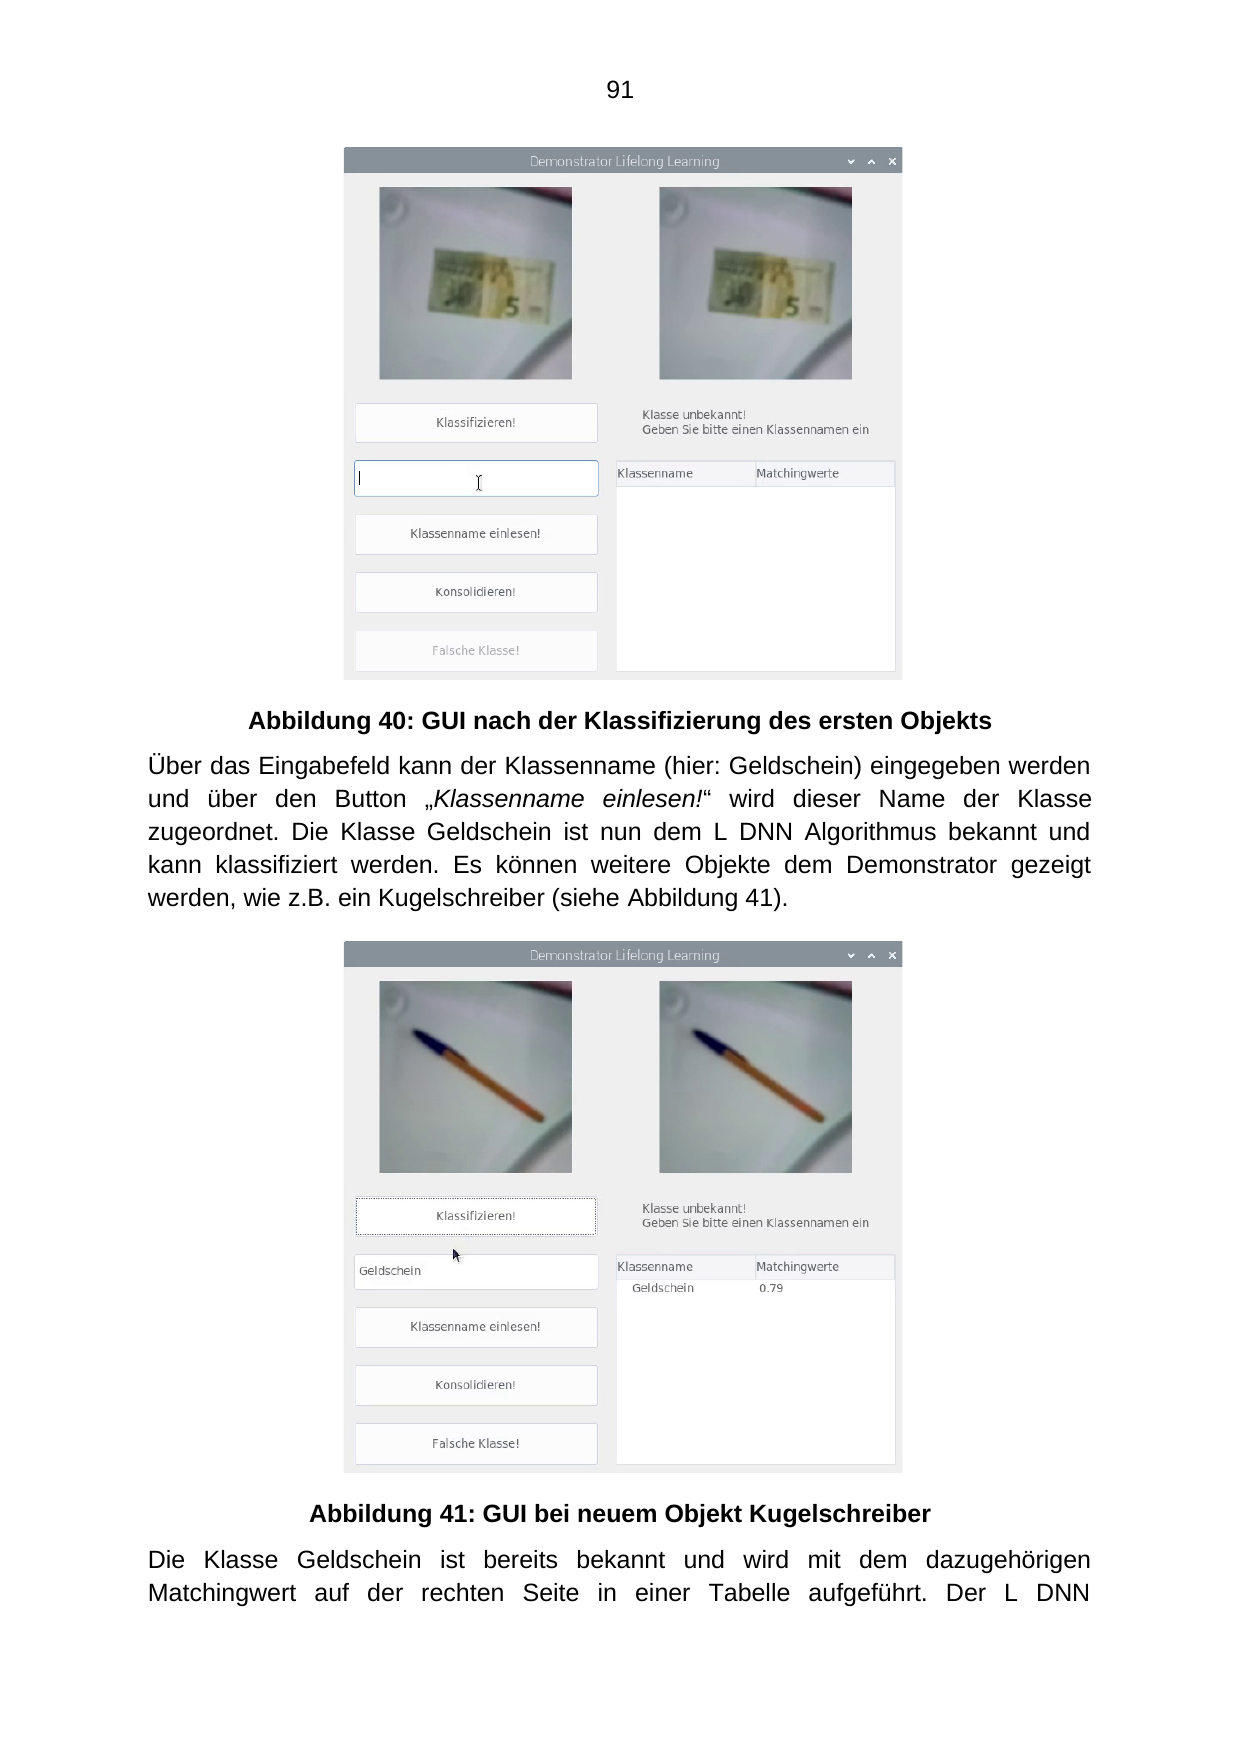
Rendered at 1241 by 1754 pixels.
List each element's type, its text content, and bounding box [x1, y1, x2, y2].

picture [343, 941, 903, 1473]
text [148, 1545, 1092, 1607]
text Über das Eingabefeld kann der Klassenname (hier: Geldschein) eingegeben werden und über den Button „Klassenname einlesen!“ wird dieser Name der Klasse zugeordnet. Die Klasse Geldschein ist nun dem L DNN Algorithmus bekannt und kann klassifiziert werden. Es können weitere Objekte dem Demonstrator gezeigt werden, wie z.B. ein Kugelschreiber (siehe Abbildung 41). [148, 751, 1092, 912]
picture [343, 147, 903, 680]
